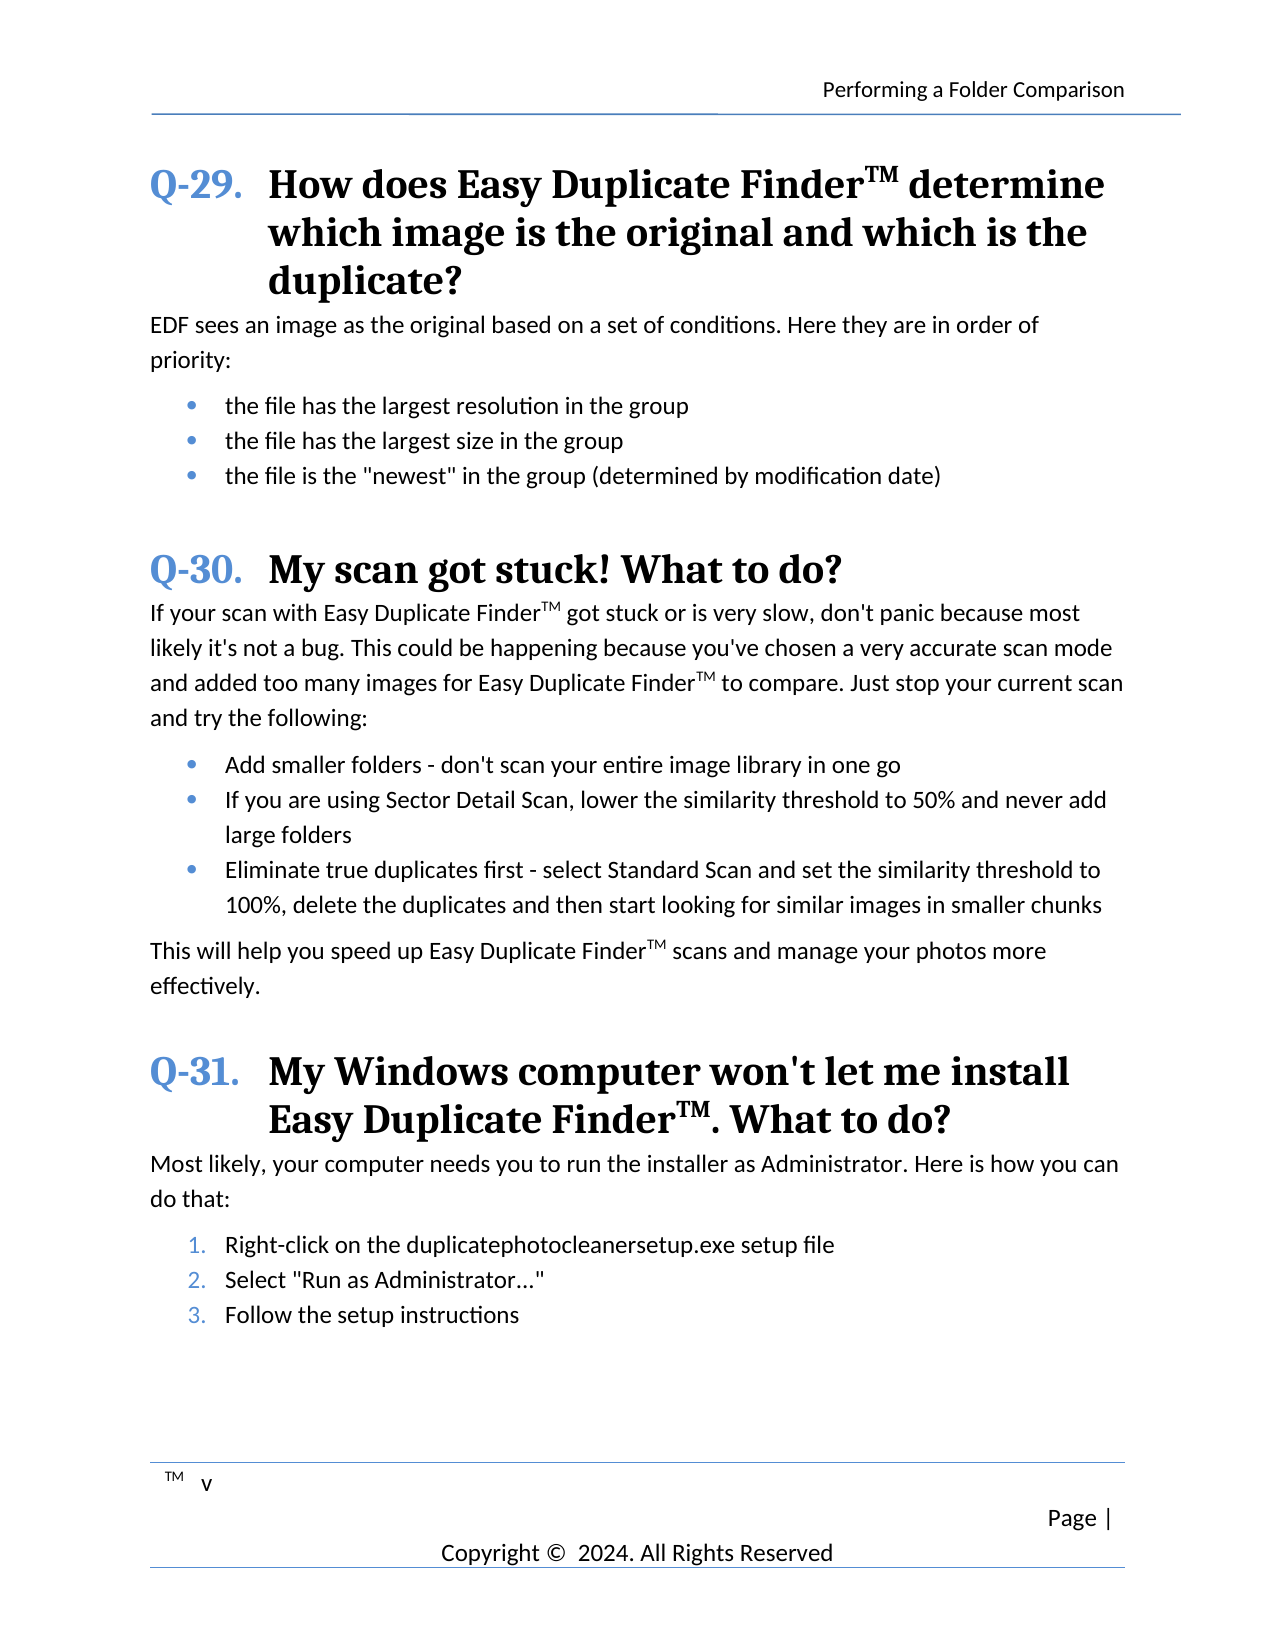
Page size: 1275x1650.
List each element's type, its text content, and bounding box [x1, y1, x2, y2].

text My scan got stuck! What to do? [150, 546, 1125, 593]
list Add smaller folders - don't scan your entire image library in one go [187, 749, 1125, 779]
list Follow the setup instructions [187, 1299, 1125, 1330]
list Right-click on the duplicatephotocleanersetup.exe setup file [187, 1229, 1125, 1260]
text If your scan with Easy Duplicate FinderTM got stuck or is very slow, don't panic because most likely it's not a bug. This could be happening because you've chosen a very accurate scan mode and added too many images for Easy Duplicate FinderTM to compare. Just stop your current scan and try the following: [150, 598, 1125, 733]
list Select "Run as Administrator..." [187, 1264, 1125, 1295]
text EDF sees an image as the original based on a set of conditions. Here they are in order of priority: [150, 309, 1125, 374]
list the file is the "newest" in the group (determined by modification date) [187, 460, 1125, 491]
list the file has the largest resolution in the group [187, 390, 1125, 421]
list Eliminate true duplicates first - select Standard Scan and set the similarity threshold to 100%, delete the duplicates and then start looking for similar images in smaller chunks [187, 854, 1125, 919]
text My Windows computer won't let me install Easy Duplicate FinderTM. What to do? [150, 1048, 1125, 1144]
text Most likely, your computer needs you to run the installer as Administrator. Here is how you can do that: [150, 1148, 1125, 1214]
list If you are using Sector Detail Scan, lower the similarity threshold to 50% and never add large folders [187, 784, 1125, 849]
text This will help you speed up Easy Duplicate FinderTM scans and manage your photos more effectively. [150, 935, 1125, 1000]
list the file has the largest size in the group [187, 425, 1125, 456]
text How does Easy Duplicate FinderTM determine which image is the original and which is the duplicate? [150, 161, 1125, 305]
